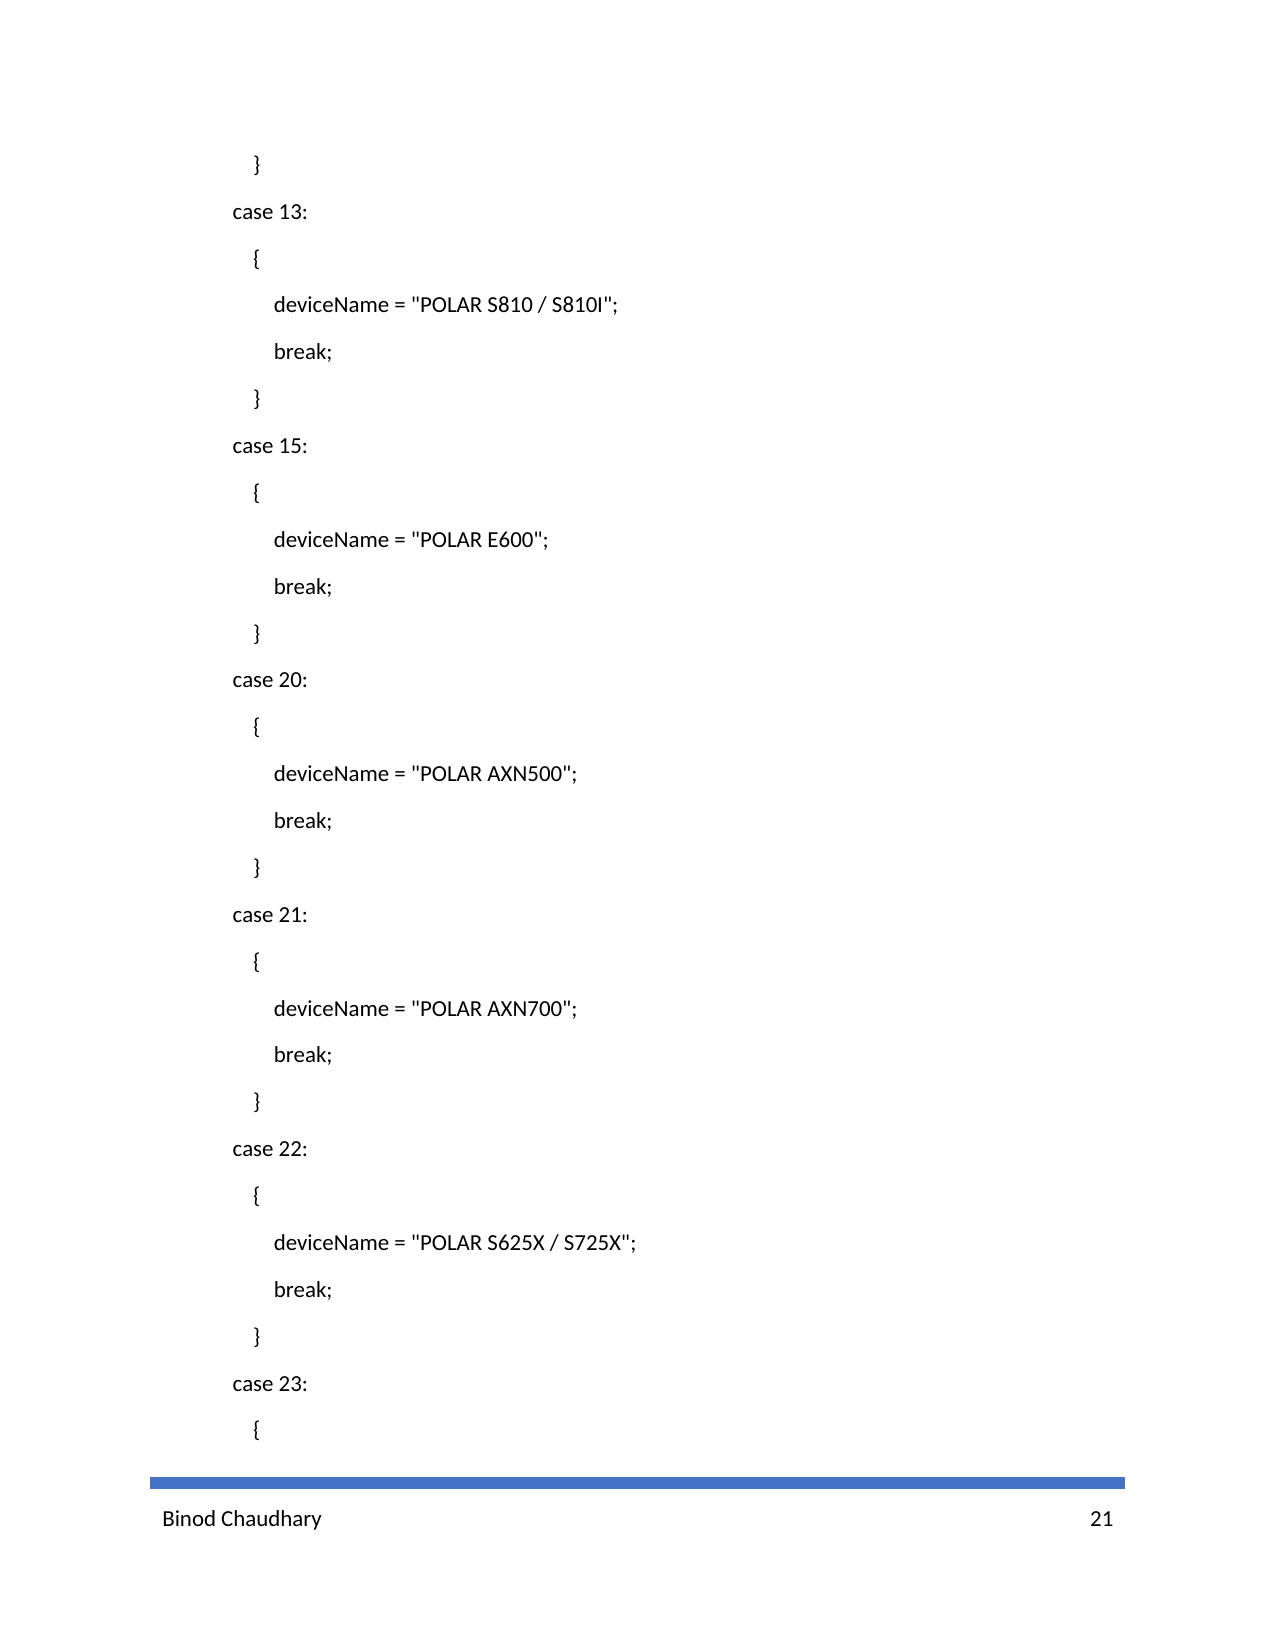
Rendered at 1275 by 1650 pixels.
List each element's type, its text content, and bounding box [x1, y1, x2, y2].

text { [150, 1181, 1125, 1209]
text { [150, 1416, 1125, 1444]
text } [150, 150, 1125, 178]
text deviceName = "POLAR E600"; [150, 525, 1125, 553]
text break; [150, 572, 1125, 600]
text break; [150, 1041, 1125, 1069]
text deviceName = "POLAR AXN500"; [150, 759, 1125, 787]
text { [150, 244, 1125, 272]
text } [150, 619, 1125, 647]
text break; [150, 337, 1125, 366]
text case 20: [150, 666, 1125, 694]
text break; [150, 806, 1125, 834]
text case 15: [150, 431, 1125, 459]
text { [150, 478, 1125, 506]
text case 21: [150, 900, 1125, 928]
text } [150, 853, 1125, 881]
text { [150, 947, 1125, 975]
text break; [150, 1275, 1125, 1303]
text case 22: [150, 1134, 1125, 1162]
text deviceName = "POLAR S810 / S810I"; [150, 291, 1125, 319]
text deviceName = "POLAR AXN700"; [150, 994, 1125, 1022]
text case 13: [150, 197, 1125, 225]
text deviceName = "POLAR S625X / S725X"; [150, 1228, 1125, 1256]
text { [150, 712, 1125, 741]
text case 23: [150, 1369, 1125, 1397]
text } [150, 384, 1125, 412]
text } [150, 1087, 1125, 1116]
text } [150, 1322, 1125, 1350]
